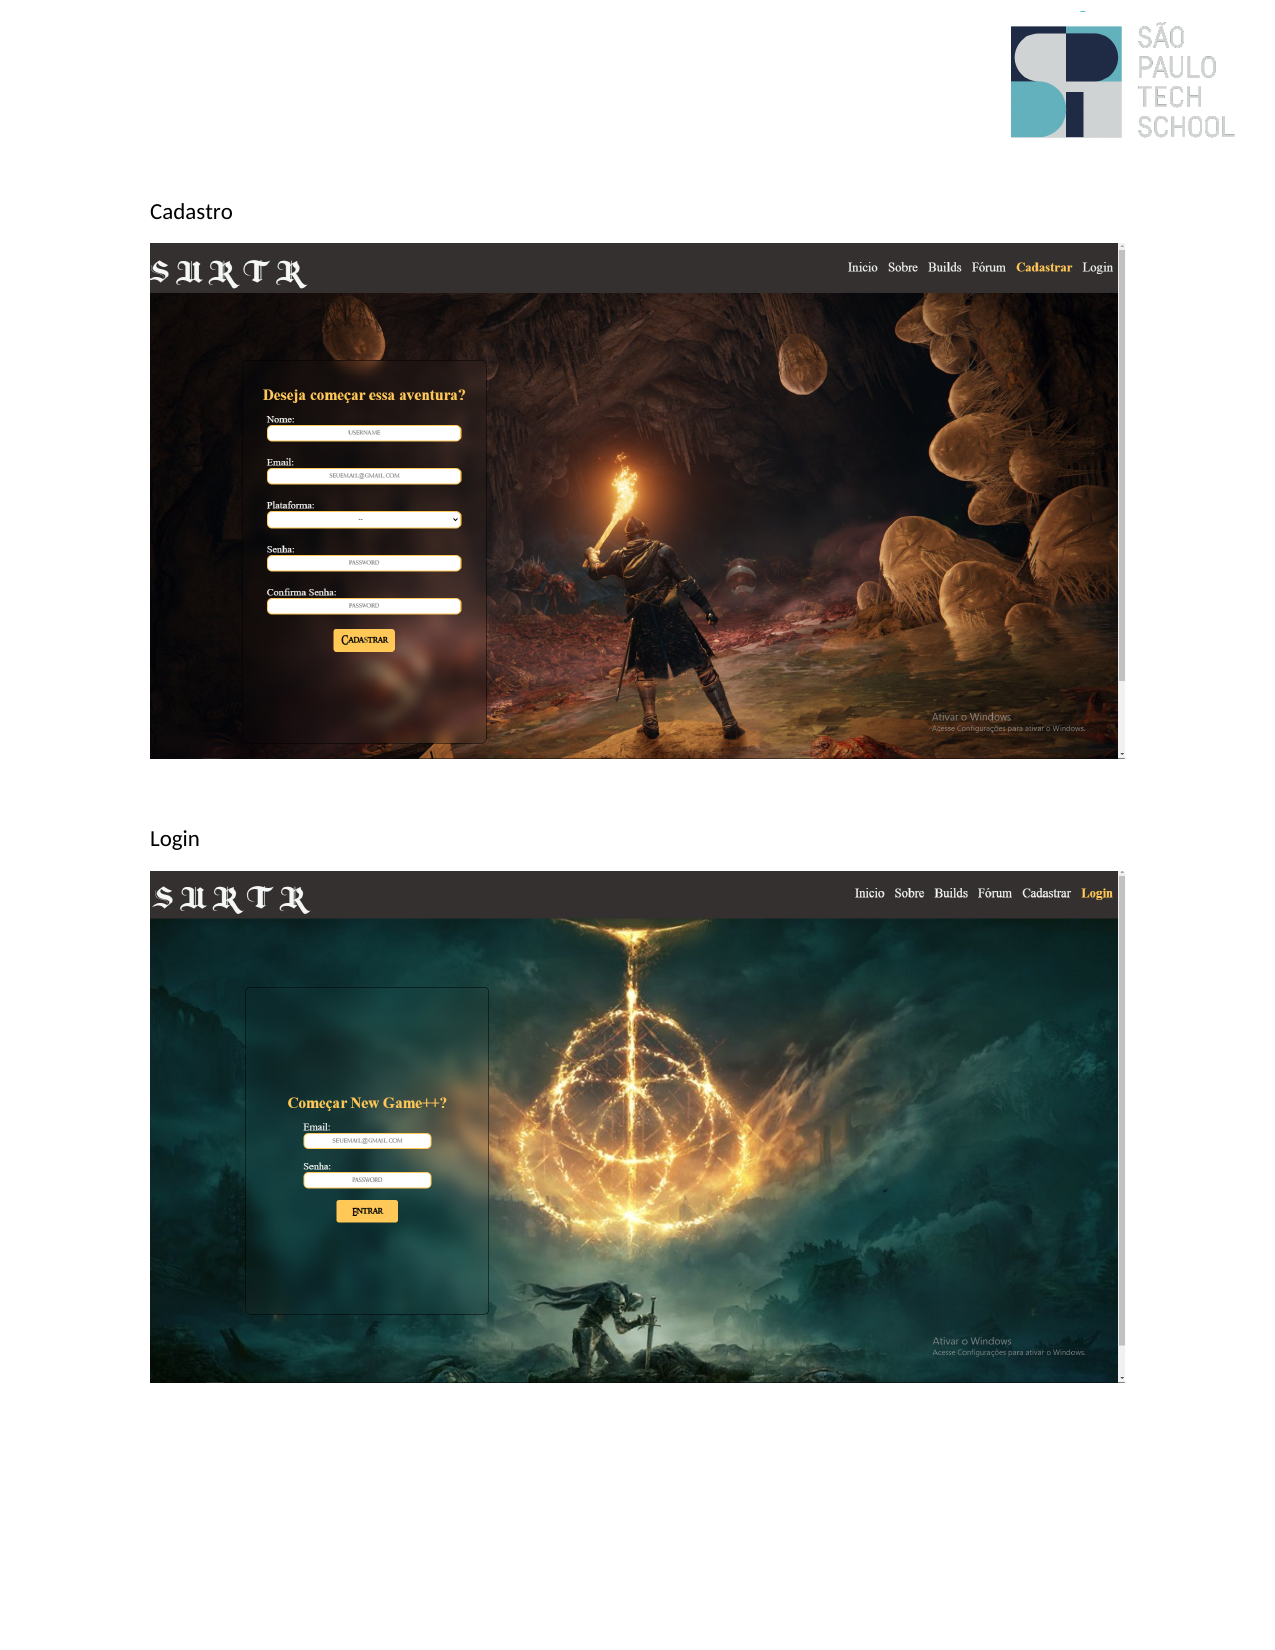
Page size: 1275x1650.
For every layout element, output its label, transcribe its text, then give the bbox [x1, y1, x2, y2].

picture [987, 11, 1248, 151]
picture [150, 871, 1125, 1383]
text Cadastro [150, 197, 1125, 225]
picture [150, 243, 1125, 759]
text Login [150, 824, 1125, 853]
